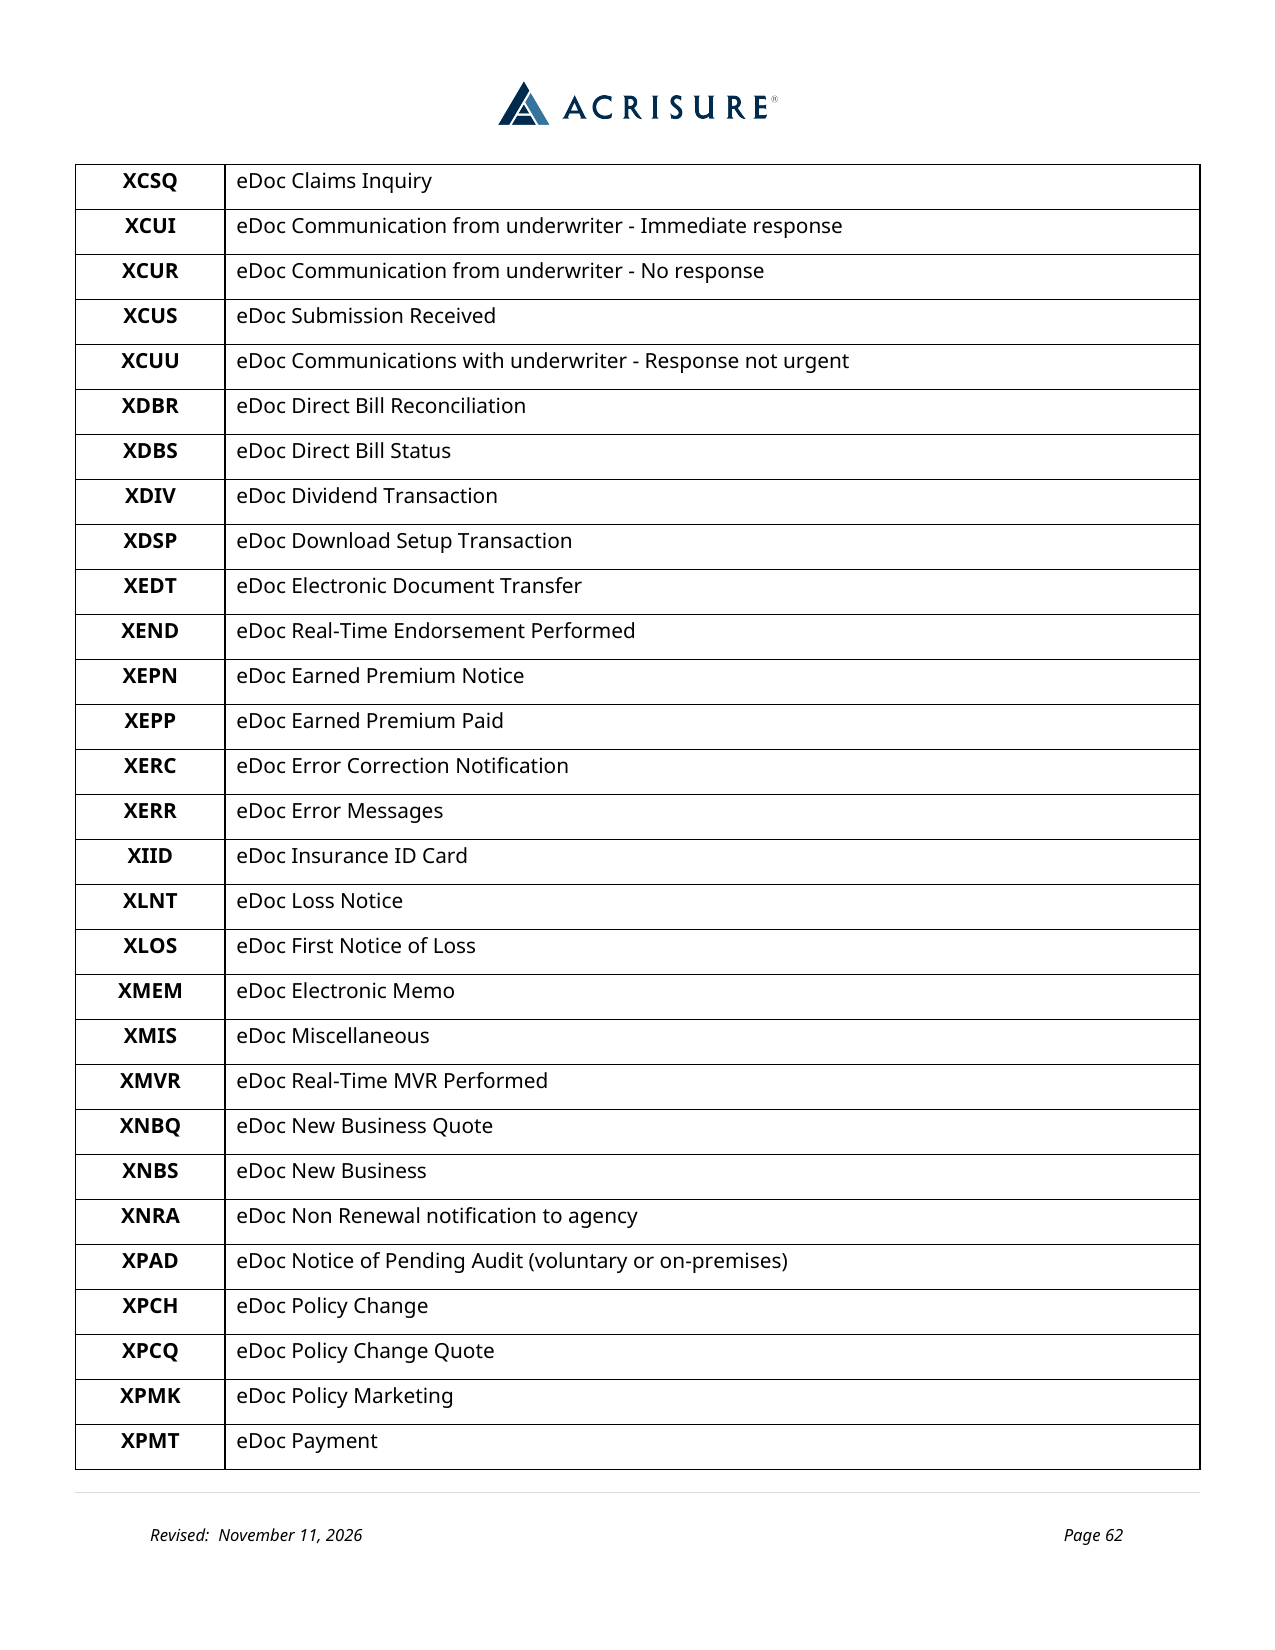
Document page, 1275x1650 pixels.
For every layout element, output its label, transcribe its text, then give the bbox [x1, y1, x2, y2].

table_cell XERC [76, 750, 224, 793]
table_cell XEND [76, 615, 224, 658]
table_cell eDoc Policy Change Quote [226, 1335, 1199, 1378]
table_cell XDBS [76, 435, 224, 478]
table_cell XNBS [76, 1155, 224, 1198]
table_cell XMEM [76, 975, 224, 1018]
table_cell XPCQ [76, 1335, 224, 1378]
table_cell eDoc Earned Premium Paid [226, 705, 1199, 748]
table_cell XNRA [76, 1200, 224, 1243]
table_cell eDoc Non Renewal notification to agency [226, 1200, 1199, 1243]
table_cell XDIV [76, 480, 224, 523]
table_cell eDoc Download Setup Transaction [226, 525, 1199, 568]
table_cell eDoc Communication from underwriter - No response [226, 255, 1199, 298]
table_cell XLOS [76, 930, 224, 973]
table_cell eDoc Earned Premium Notice [226, 660, 1199, 703]
table_cell eDoc Error Messages [226, 795, 1199, 838]
table_cell eDoc Notice of Pending Audit (voluntary or on-premises) [226, 1245, 1199, 1288]
table_cell eDoc Payment [226, 1425, 1199, 1468]
table_cell eDoc Electronic Memo [226, 975, 1199, 1018]
table_cell eDoc Miscellaneous [226, 1020, 1199, 1063]
table_cell XPCH [76, 1290, 224, 1333]
table_cell XNBQ [76, 1110, 224, 1153]
table_cell eDoc Error Correction Notification [226, 750, 1199, 793]
table_cell eDoc Policy Change [226, 1290, 1199, 1333]
picture [496, 75, 779, 135]
table_cell XEPN [76, 660, 224, 703]
table_cell eDoc Dividend Transaction [226, 480, 1199, 523]
table_cell eDoc New Business [226, 1155, 1199, 1198]
table_cell eDoc Electronic Document Transfer [226, 570, 1199, 613]
table_cell XERR [76, 795, 224, 838]
table_cell XPAD [76, 1245, 224, 1288]
table_cell eDoc New Business Quote [226, 1110, 1199, 1153]
table_cell eDoc Claims Inquiry [226, 165, 1199, 208]
table_cell XCSQ [76, 165, 224, 208]
table_cell eDoc Communications with underwriter - Response not urgent [226, 345, 1199, 388]
table_cell XDBR [76, 390, 224, 433]
table_cell XPMT [76, 1425, 224, 1468]
table_cell eDoc Submission Received [226, 300, 1199, 343]
table_cell XDSP [76, 525, 224, 568]
table_cell XCUU [76, 345, 224, 388]
table_cell eDoc Communication from underwriter - Immediate response [226, 210, 1199, 253]
table_cell XMVR [76, 1065, 224, 1108]
table_cell eDoc Insurance ID Card [226, 840, 1199, 883]
table_cell XLNT [76, 885, 224, 928]
table_cell XPMK [76, 1380, 224, 1423]
table_cell eDoc Direct Bill Reconciliation [226, 390, 1199, 433]
table_cell eDoc First Notice of Loss [226, 930, 1199, 973]
table_cell XEPP [76, 705, 224, 748]
table_cell XMIS [76, 1020, 224, 1063]
table_cell eDoc Direct Bill Status [226, 435, 1199, 478]
table_cell eDoc Loss Notice [226, 885, 1199, 928]
table_cell eDoc Real-Time Endorsement Performed [226, 615, 1199, 658]
table_cell XCUR [76, 255, 224, 298]
table_cell XCUS [76, 300, 224, 343]
table_cell eDoc Real-Time MVR Performed [226, 1065, 1199, 1108]
table_cell eDoc Policy Marketing [226, 1380, 1199, 1423]
table_cell XIID [76, 840, 224, 883]
table_cell XCUI [76, 210, 224, 253]
table_cell XEDT [76, 570, 224, 613]
